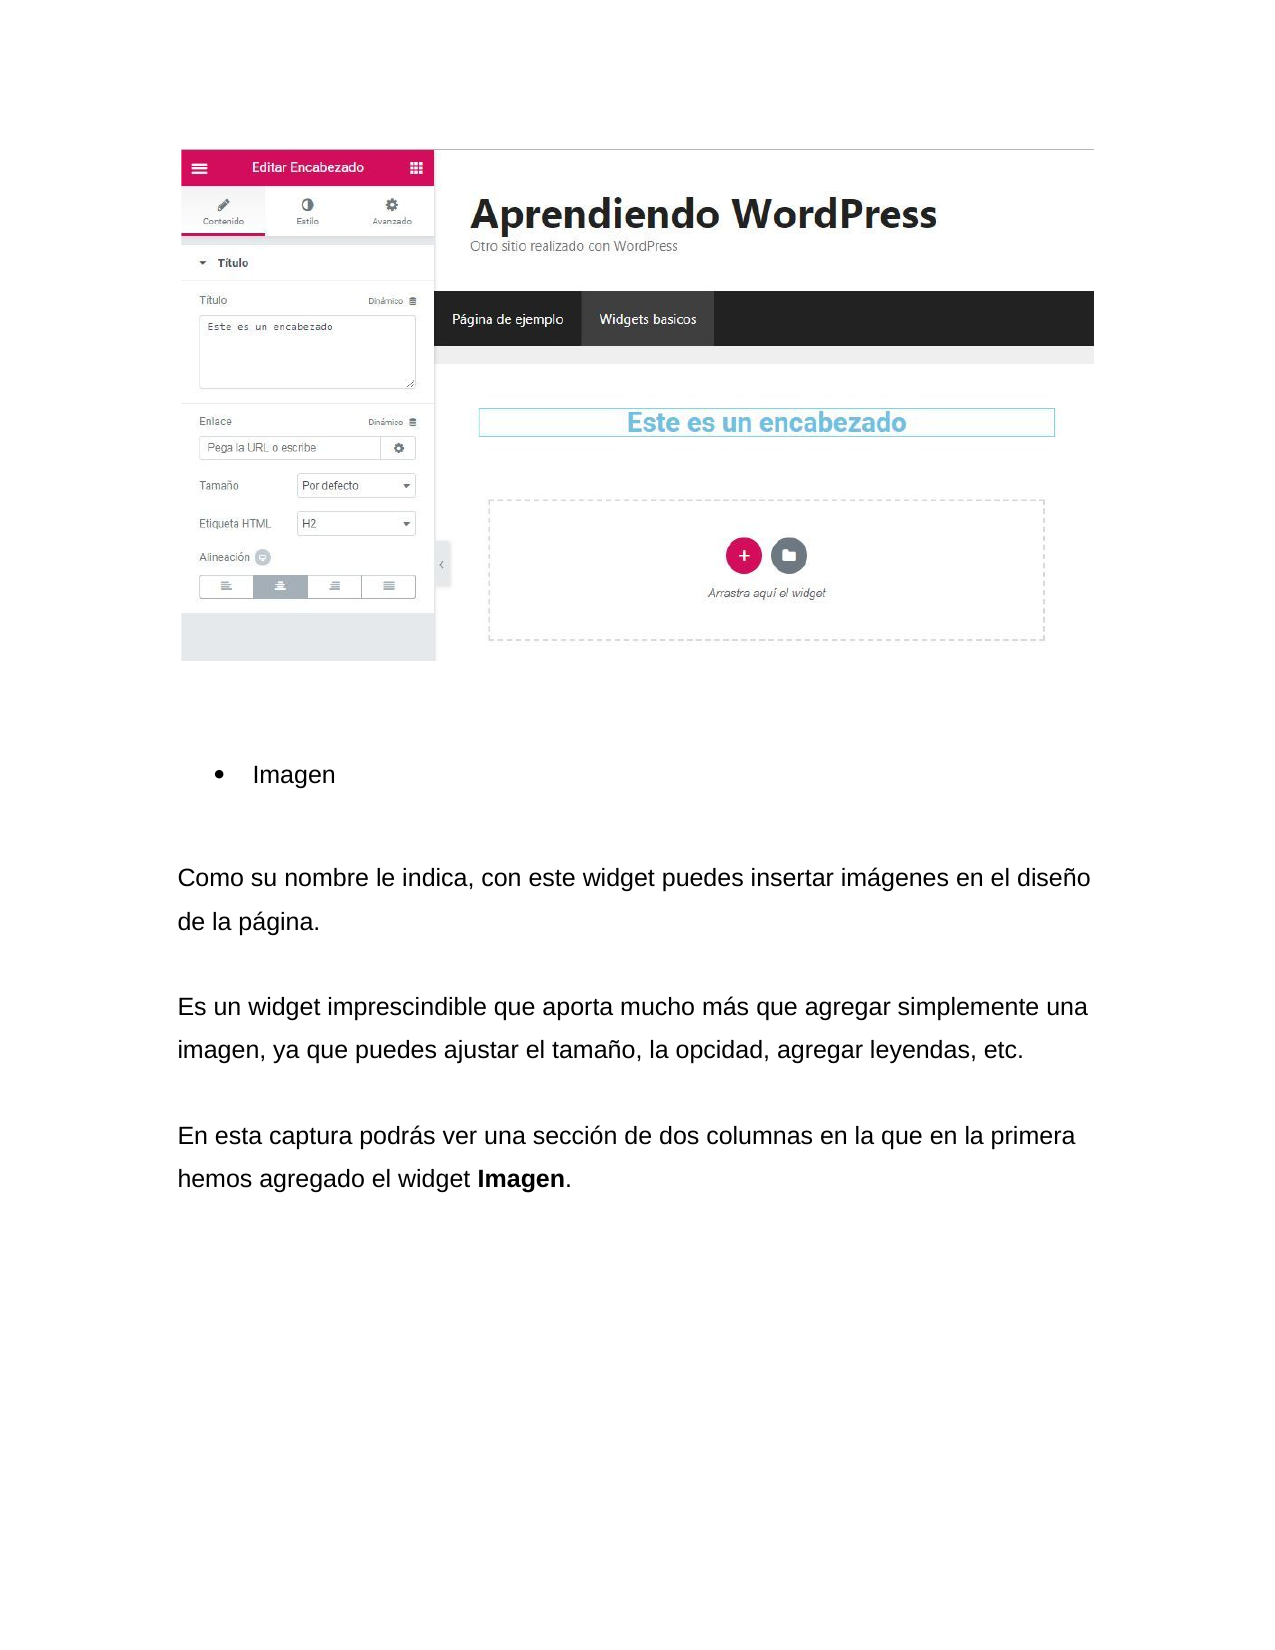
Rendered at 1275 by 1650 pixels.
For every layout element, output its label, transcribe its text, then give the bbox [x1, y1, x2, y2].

text Como su nombre le indica, con este widget puedes insertar imágenes en el diseño de la página. [177, 863, 1098, 935]
subtitle Imagen [215, 760, 1098, 789]
text En esta captura podrás ver una sección de dos columnas en la que en la primera hemos agregado el widget Imagen. [177, 1121, 1098, 1193]
picture [181, 147, 1094, 661]
text Es un widget imprescindible que aporta mucho más que agregar simplemente una imagen, ya que puedes ajustar el tamaño, la opcidad, agregar leyendas, etc. [177, 992, 1098, 1064]
